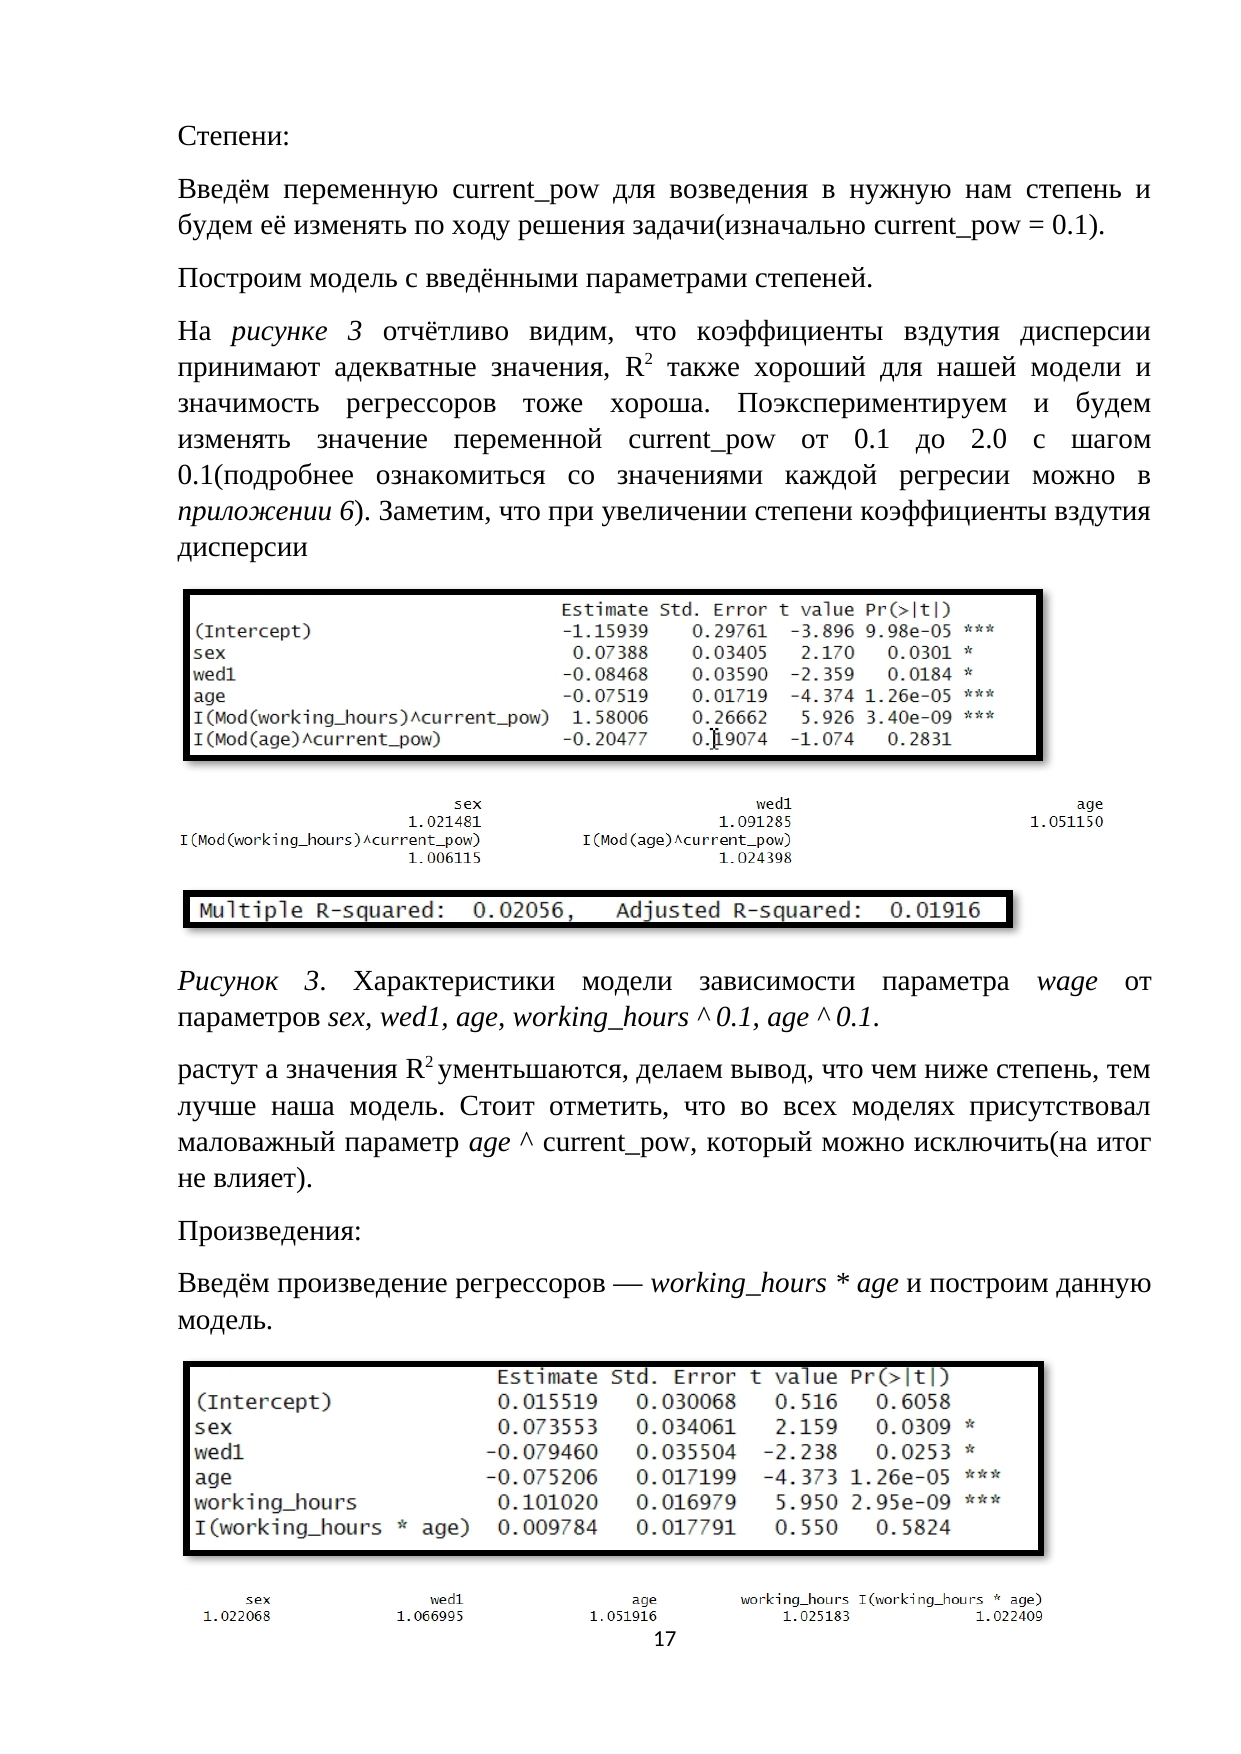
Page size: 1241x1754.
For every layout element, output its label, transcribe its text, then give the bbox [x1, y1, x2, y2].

text На рисунке 3 отчётливо видим, что коэффициенты вздутия дисперсии принимают адекватные значения, R2 также хороший для нашей модели и значимость регрессоров тоже хороша. Поэкспериментируем и будем изменять значение переменной current_pow от 0.1 до 2.0 с шагом 0.1(подробнее ознакомиться со значениями каждой регресии можно в приложении 6). Заметим, что при увеличении степени коэффициенты вздутия дисперсии [177, 313, 1152, 563]
text Введём произведение регрессоров — working_hours * age и построим данную модель. [177, 1266, 1152, 1335]
picture [190, 595, 1036, 755]
picture [190, 1367, 1038, 1550]
picture [177, 1589, 1149, 1625]
text Построим модель с введёнными параметрами степеней. [177, 260, 1152, 293]
text Произведения: [177, 1213, 1152, 1246]
picture [177, 795, 1152, 866]
text растут а значения R2 ументьшаются, делаем вывод, что чем ниже степень, тем лучше наша модель. Стоит отметить, что во всех моделях присутствовал маловажный параметр age ^ current_pow, который можно исключить(на итог не влияет). [177, 1052, 1152, 1193]
picture [190, 897, 1006, 922]
text Рисунок 3. Характеристики модели зависимости параметра wage от параметров sex, wed1, age, working_hours ^ 0.1, age ^ 0.1. [177, 963, 1152, 1032]
text Введём переменную current_pow для возведения в нужную нам степень и будем её изменять по ходу решения задачи(изначально current_pow = 0.1). [177, 171, 1152, 241]
text Степени: [177, 118, 1152, 152]
